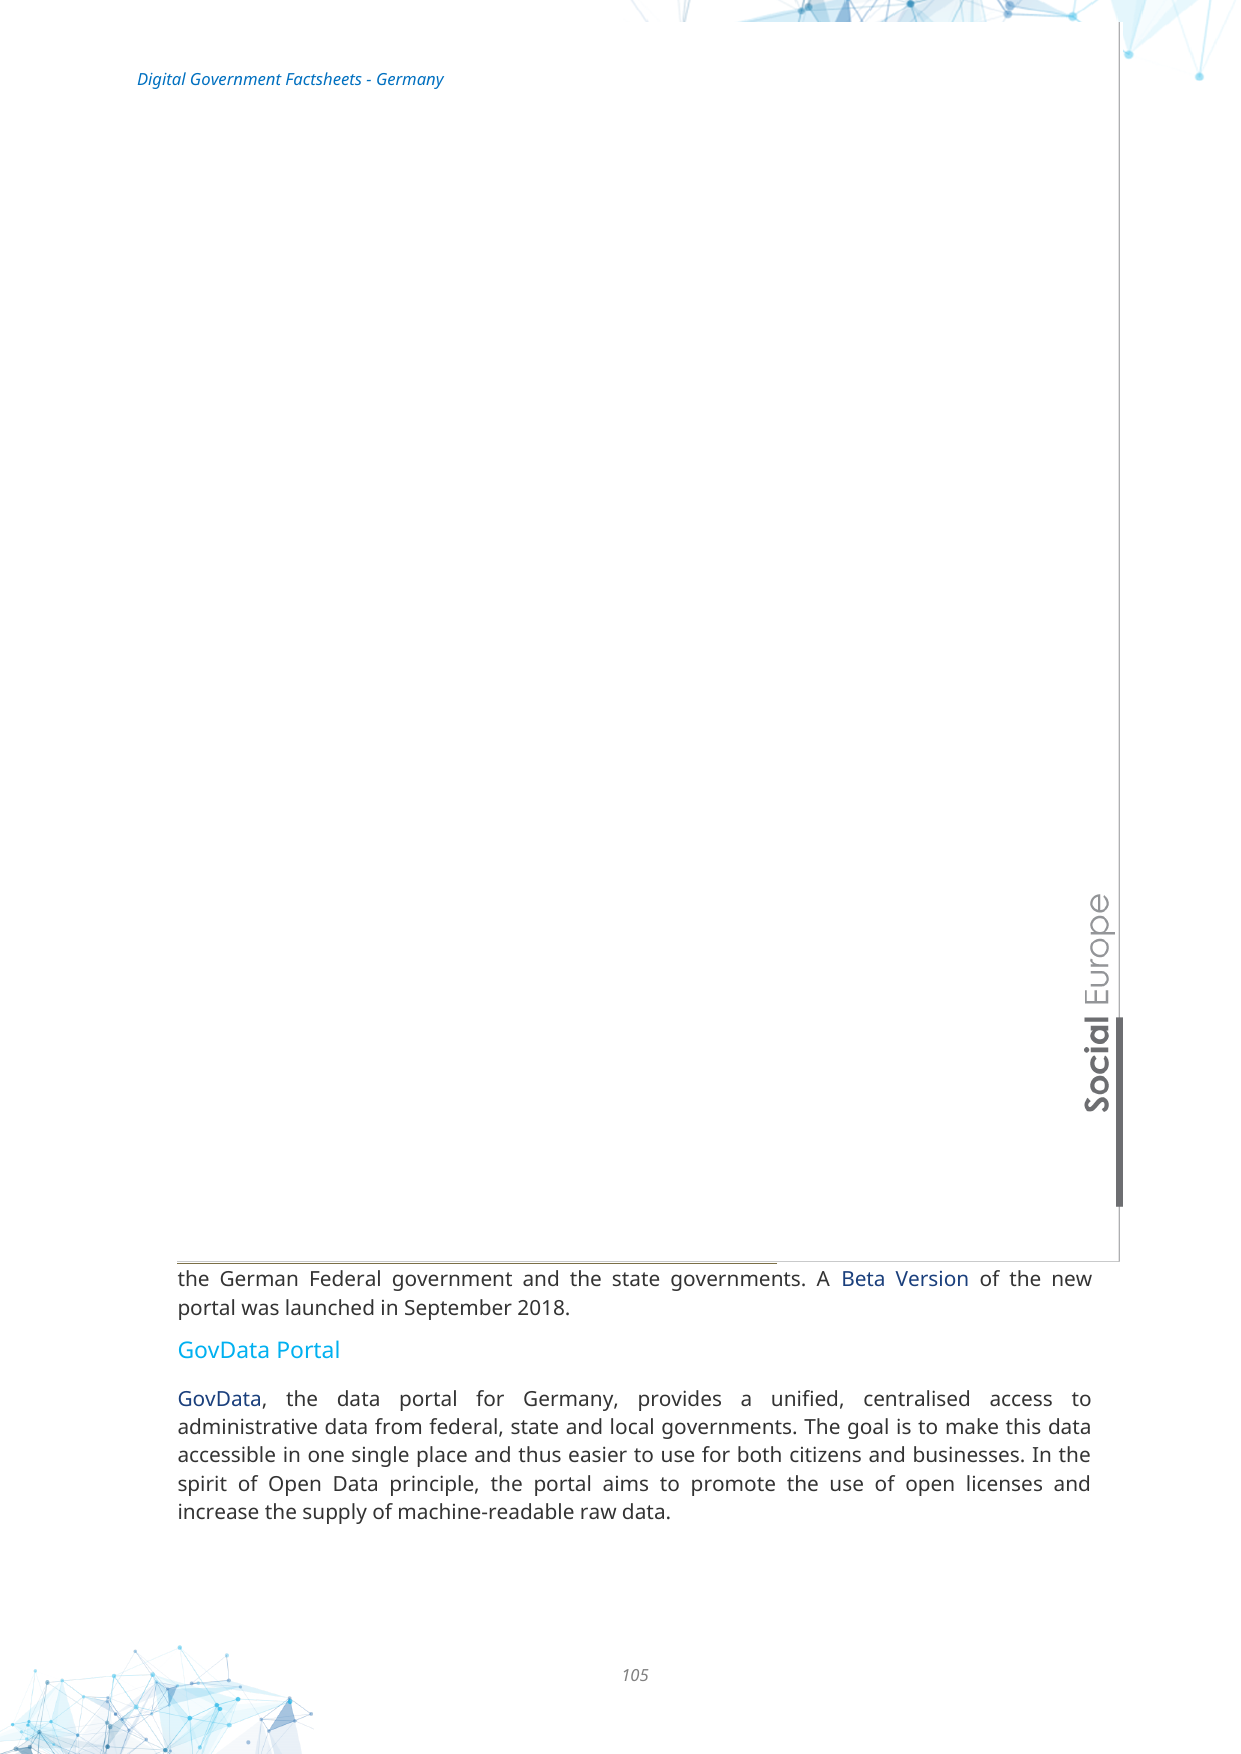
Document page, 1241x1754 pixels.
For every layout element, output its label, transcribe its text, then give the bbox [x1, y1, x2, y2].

text GovData, the data portal for Germany, provides a unified, centralised access to administrative data from federal, state and local governments. The goal is to make this data accessible in one single place and thus easier to use for both citizens and businesses. In the spirit of Open Data principle, the portal aims to promote the use of open licenses and increase the supply of machine-readable raw data. [177, 1384, 1092, 1526]
text The digitisation of public administration in Germany was further supported by FIM (Federal Information Management). By offering textual information, form fields and processes, FIM laid the foundation for a uniform and unambiguous description and structuring of public tasks and duties both for the enforcement level and for the legislation. FIM furthermore provided the conditions for a simplified electronic mapping of cross-organisational administrative processes in the form of IT-based procedures. The three building blocks (services, forms and processes) as well as the overall coordination were jointly operated by the German Federal government and the state governments. A Beta Version of the new portal was launched in September 2018. [177, 1264, 1092, 1321]
picture [177, 22, 1123, 1262]
subtitle GovData Portal [177, 1334, 1092, 1365]
